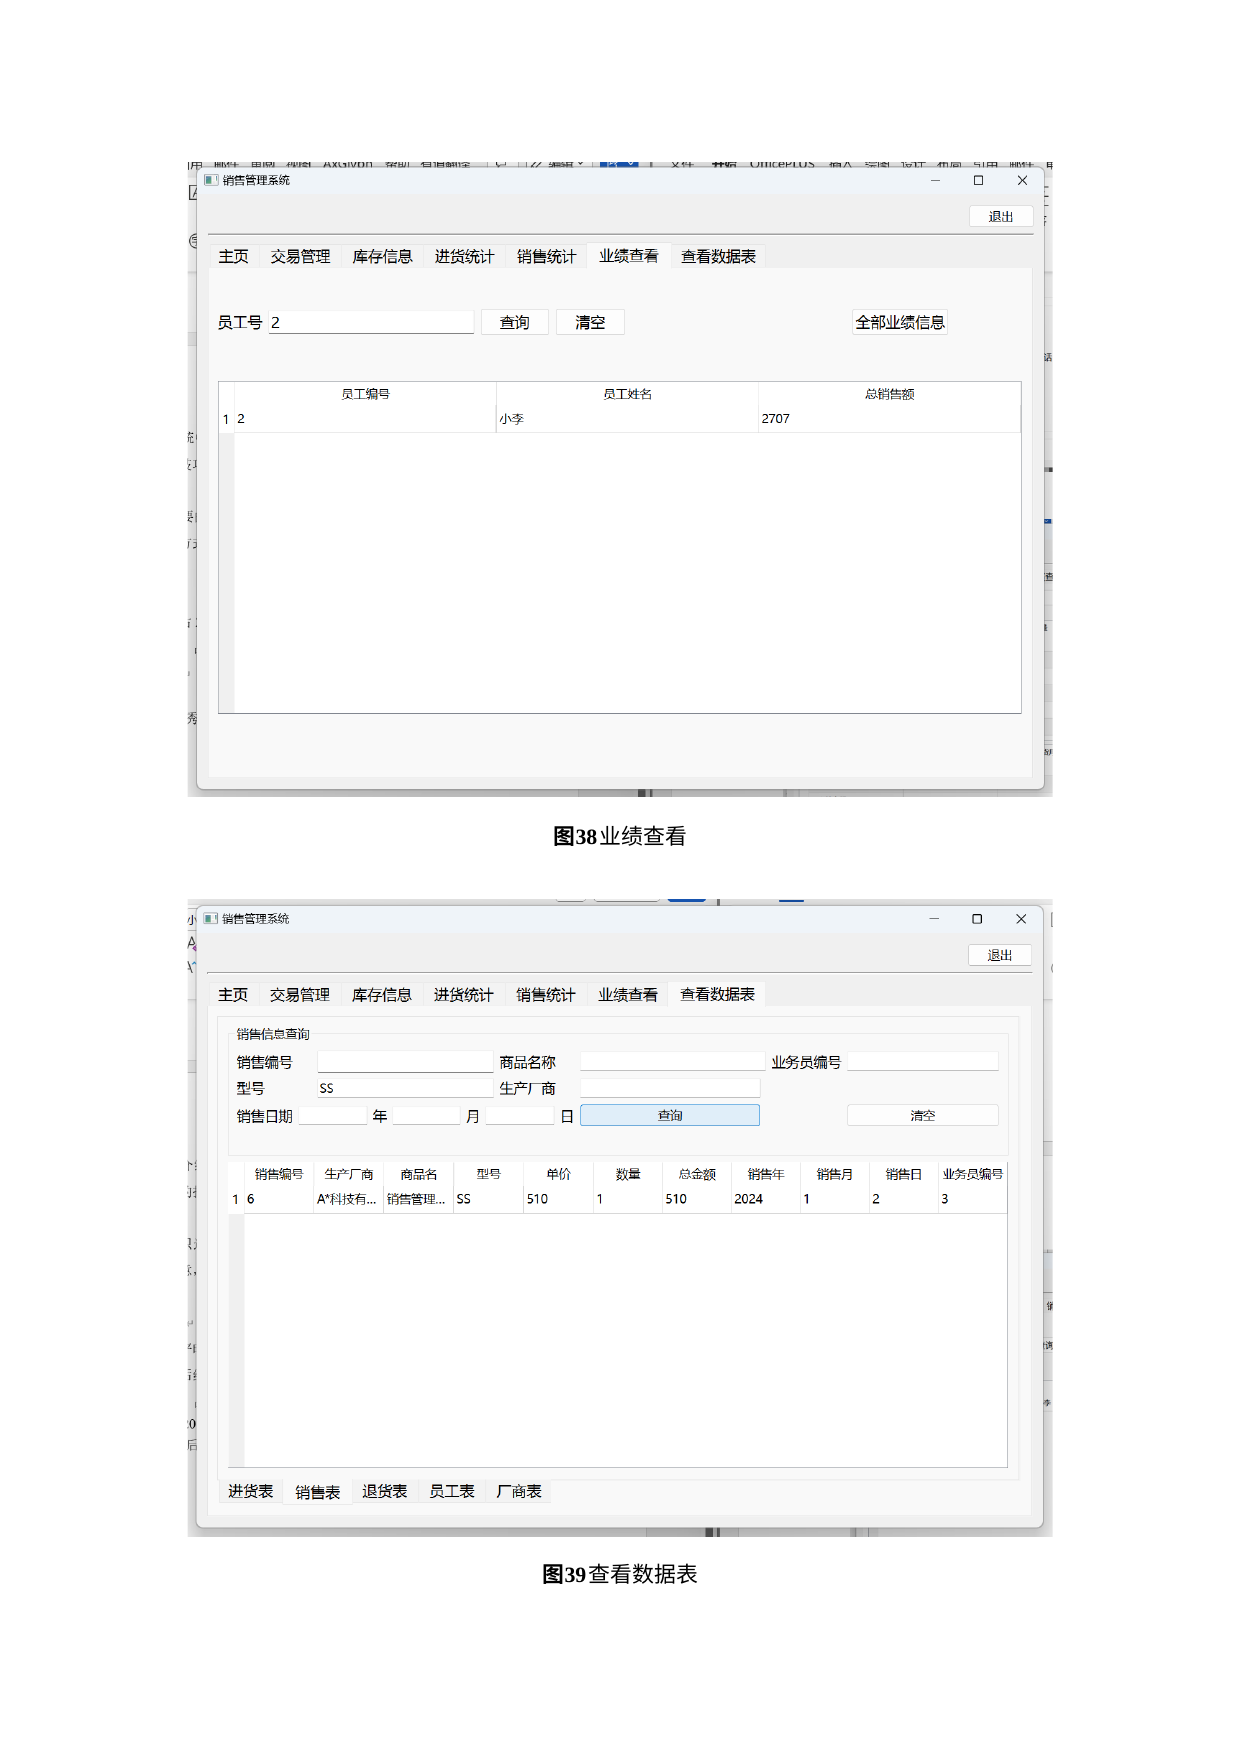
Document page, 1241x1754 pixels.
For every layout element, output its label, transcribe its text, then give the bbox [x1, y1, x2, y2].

text 业绩查看 [187, 818, 1053, 851]
picture [187, 162, 1053, 797]
picture [187, 899, 1053, 1537]
text 查看数据表 [187, 1556, 1053, 1589]
